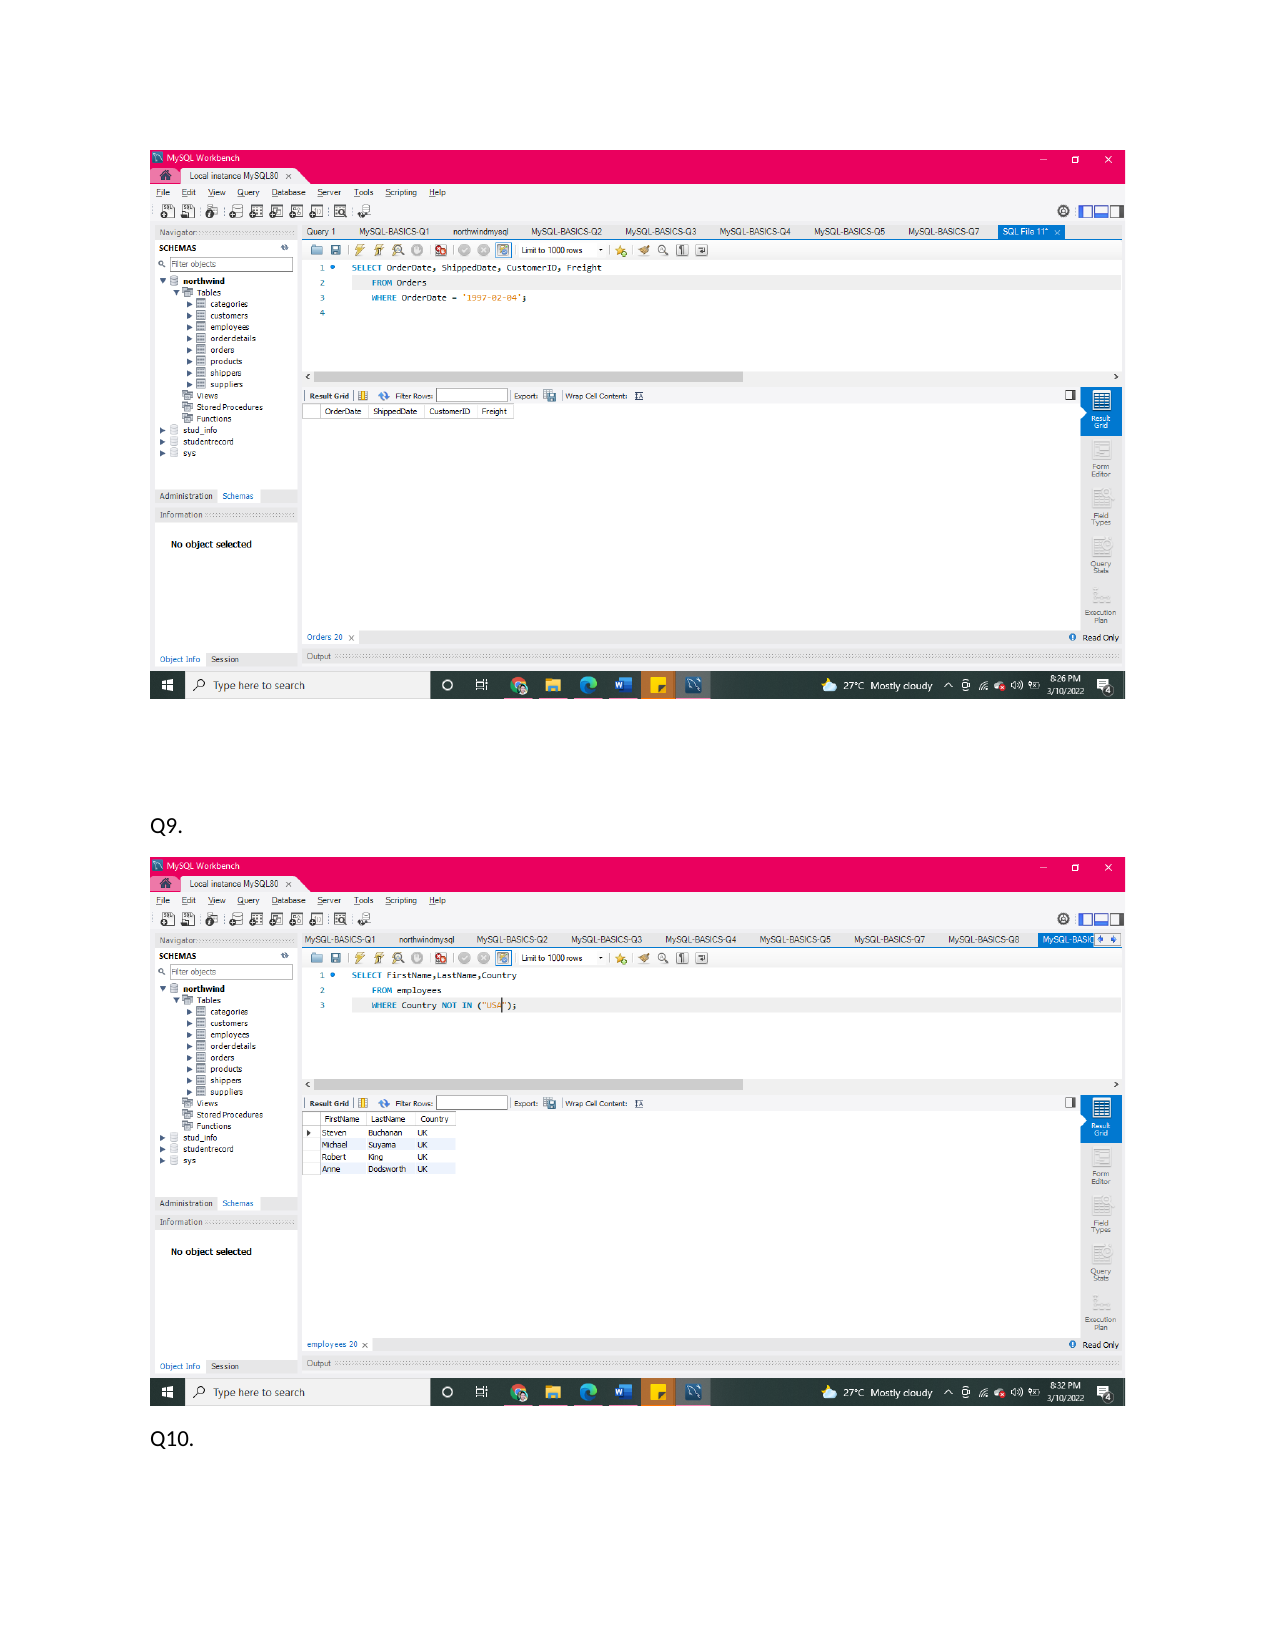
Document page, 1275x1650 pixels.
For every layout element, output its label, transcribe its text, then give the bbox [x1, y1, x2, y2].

picture [150, 150, 1125, 699]
text Q10. [150, 1424, 1125, 1453]
picture [150, 857, 1125, 1406]
text Q9. [150, 811, 1125, 839]
